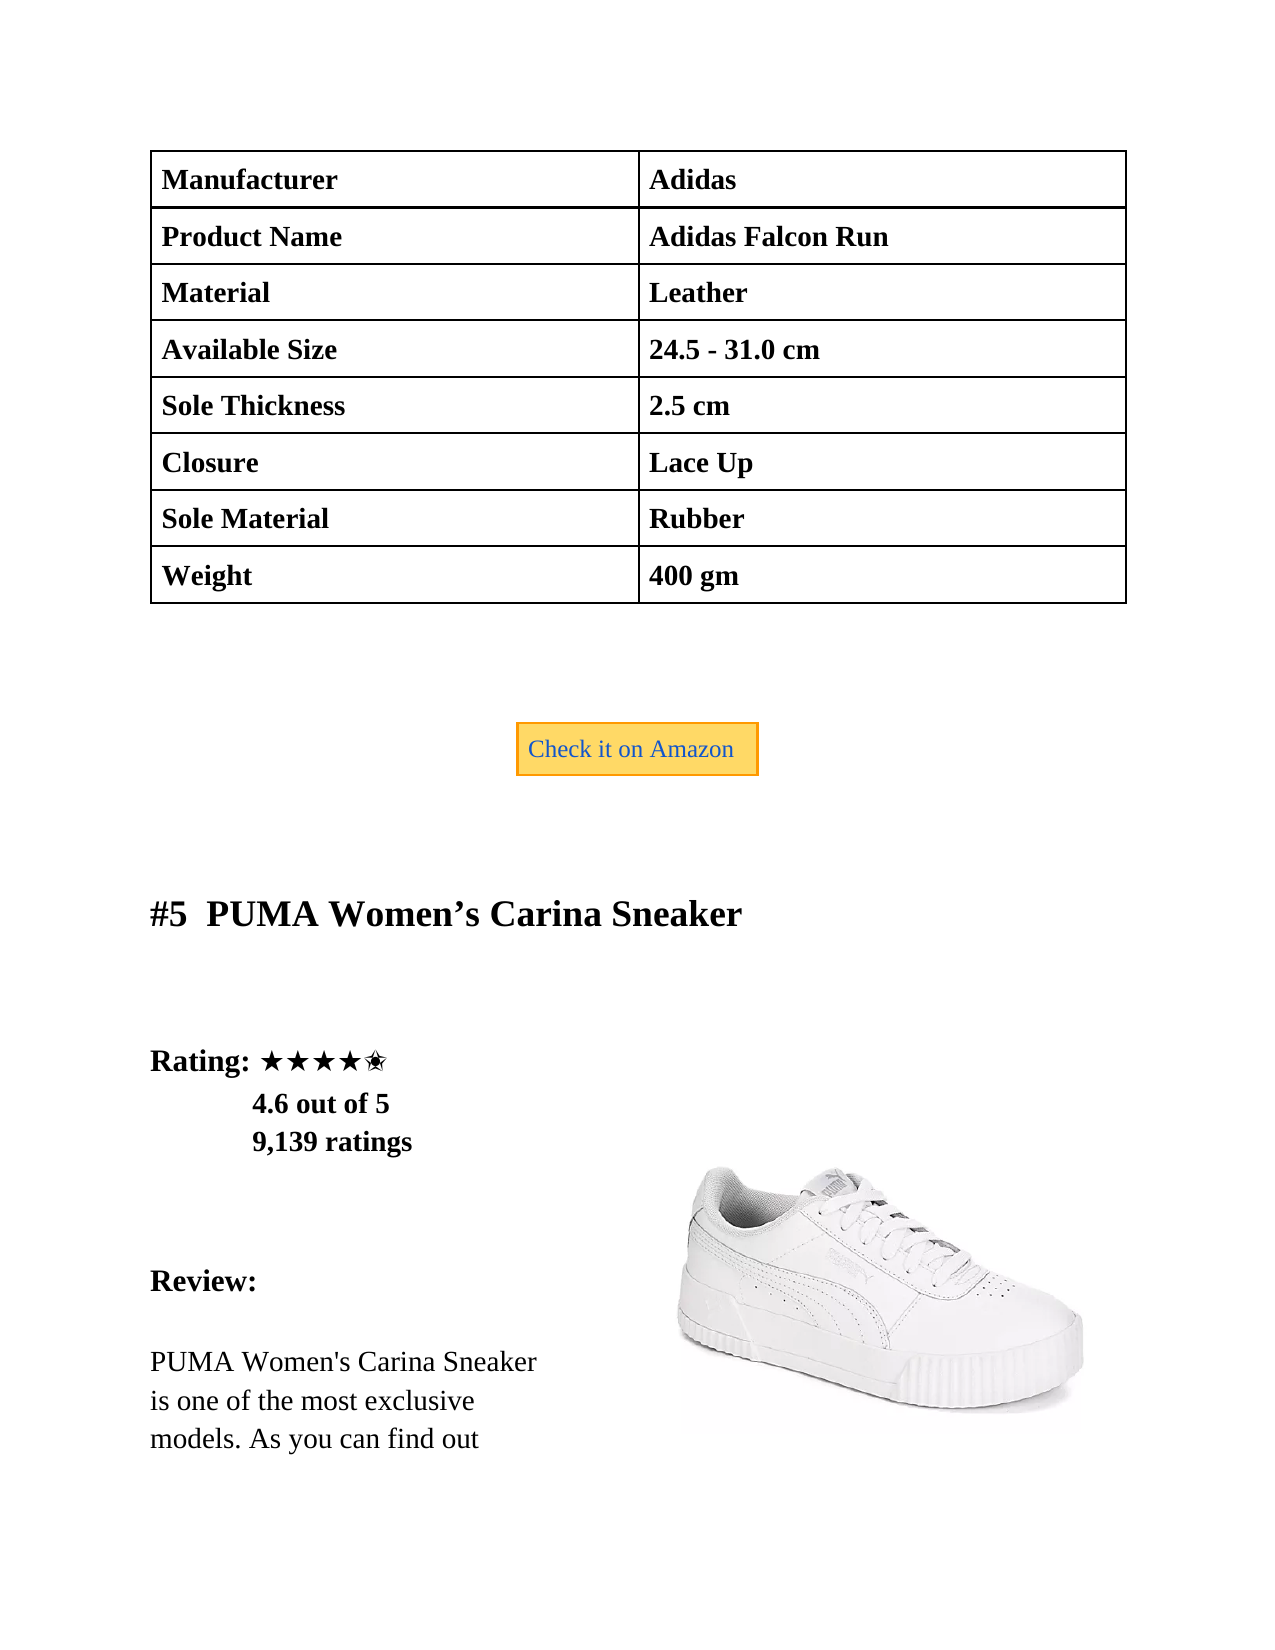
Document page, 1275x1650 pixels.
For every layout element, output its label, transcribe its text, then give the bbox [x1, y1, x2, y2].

text 4.6 out of 5 [150, 1086, 568, 1119]
text Rating: ★★★★✬ [150, 1040, 568, 1080]
table_cell Sole Thickness [152, 378, 638, 432]
table_cell 400 gm [640, 547, 1125, 602]
table_cell Material [152, 265, 638, 319]
text #5 PUMA Women’s Carina Sneaker [150, 891, 1125, 934]
table_cell Manufacturer [152, 152, 638, 206]
table_header Check it on Amazon [519, 724, 756, 774]
table_cell Weight [152, 547, 638, 602]
table_cell Sole Material [152, 491, 638, 545]
table_cell Product Name [152, 209, 638, 263]
table_cell 2.5 cm [640, 378, 1125, 432]
picture [568, 973, 1193, 1434]
table_cell Leather [640, 265, 1125, 319]
table_cell Adidas [640, 152, 1125, 206]
table_cell Rubber [640, 491, 1125, 545]
text 9,139 ratings [150, 1124, 568, 1158]
table_cell Closure [152, 434, 638, 489]
table_cell 24.5 - 31.0 cm [640, 321, 1125, 376]
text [150, 1344, 1125, 1455]
text Review: [150, 1262, 568, 1298]
table_cell Available Size [152, 321, 638, 376]
table_cell Adidas Falcon Run [640, 209, 1125, 263]
table_cell Lace Up [640, 434, 1125, 489]
